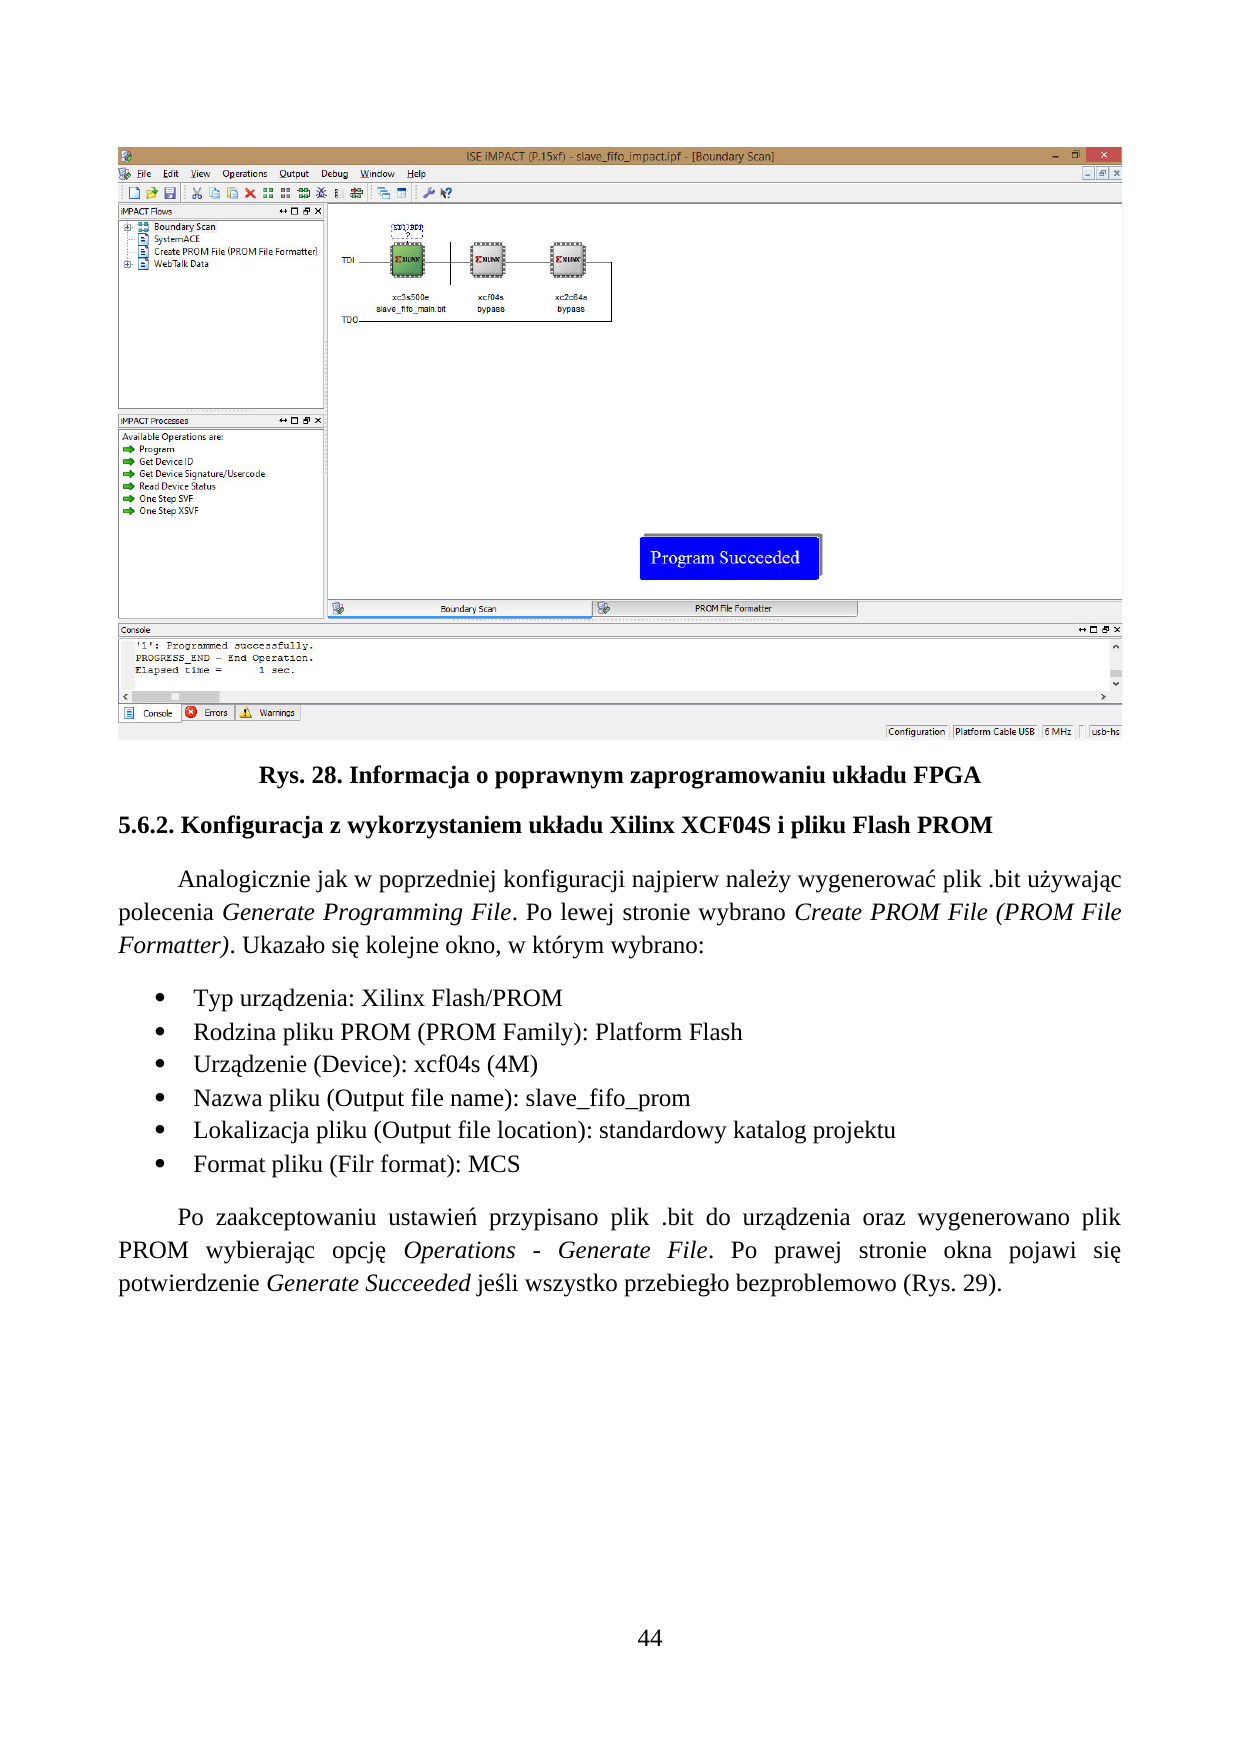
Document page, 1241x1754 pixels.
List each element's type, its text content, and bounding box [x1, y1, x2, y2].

subtitle 5.6.2. Konfiguracja z wykorzystaniem układu Xilinx XCF04S i pliku Flash PROM [118, 810, 1122, 838]
list Lokalizacja pliku (Output file location): standardowy katalog projektu [156, 1116, 1122, 1144]
list Urządzenie (Device): xcf04s (4M) [156, 1049, 1122, 1078]
list Rodzina pliku PROM (PROM Family): Platform Flash [156, 1017, 1122, 1045]
list Format pliku (Filr format): MCS [156, 1149, 1122, 1177]
list Nazwa pliku (Output file name): slave_fifo_prom [156, 1083, 1122, 1111]
text Analogicznie jak w poprzedniej konfiguracji najpierw należy wygenerować plik .bit używając polecenia Generate Programming File. Po lewej stronie wybrano Create PROM File (PROM File Formatter). Ukazało się kolejne okno, w którym wybrano: [118, 864, 1122, 958]
picture [118, 147, 1123, 740]
text Po zaakceptowaniu ustawień przypisano plik .bit do urządzenia oraz wygenerowano plik PROM wybierając opcję Operations - Generate File. Po prawej stronie okna pojawi się potwierdzenie Generate Succeeded jeśli wszystko przebiegło bezproblemowo (Rys. 29). [118, 1202, 1122, 1297]
list Typ urządzenia: Xilinx Flash/PROM [156, 983, 1122, 1012]
